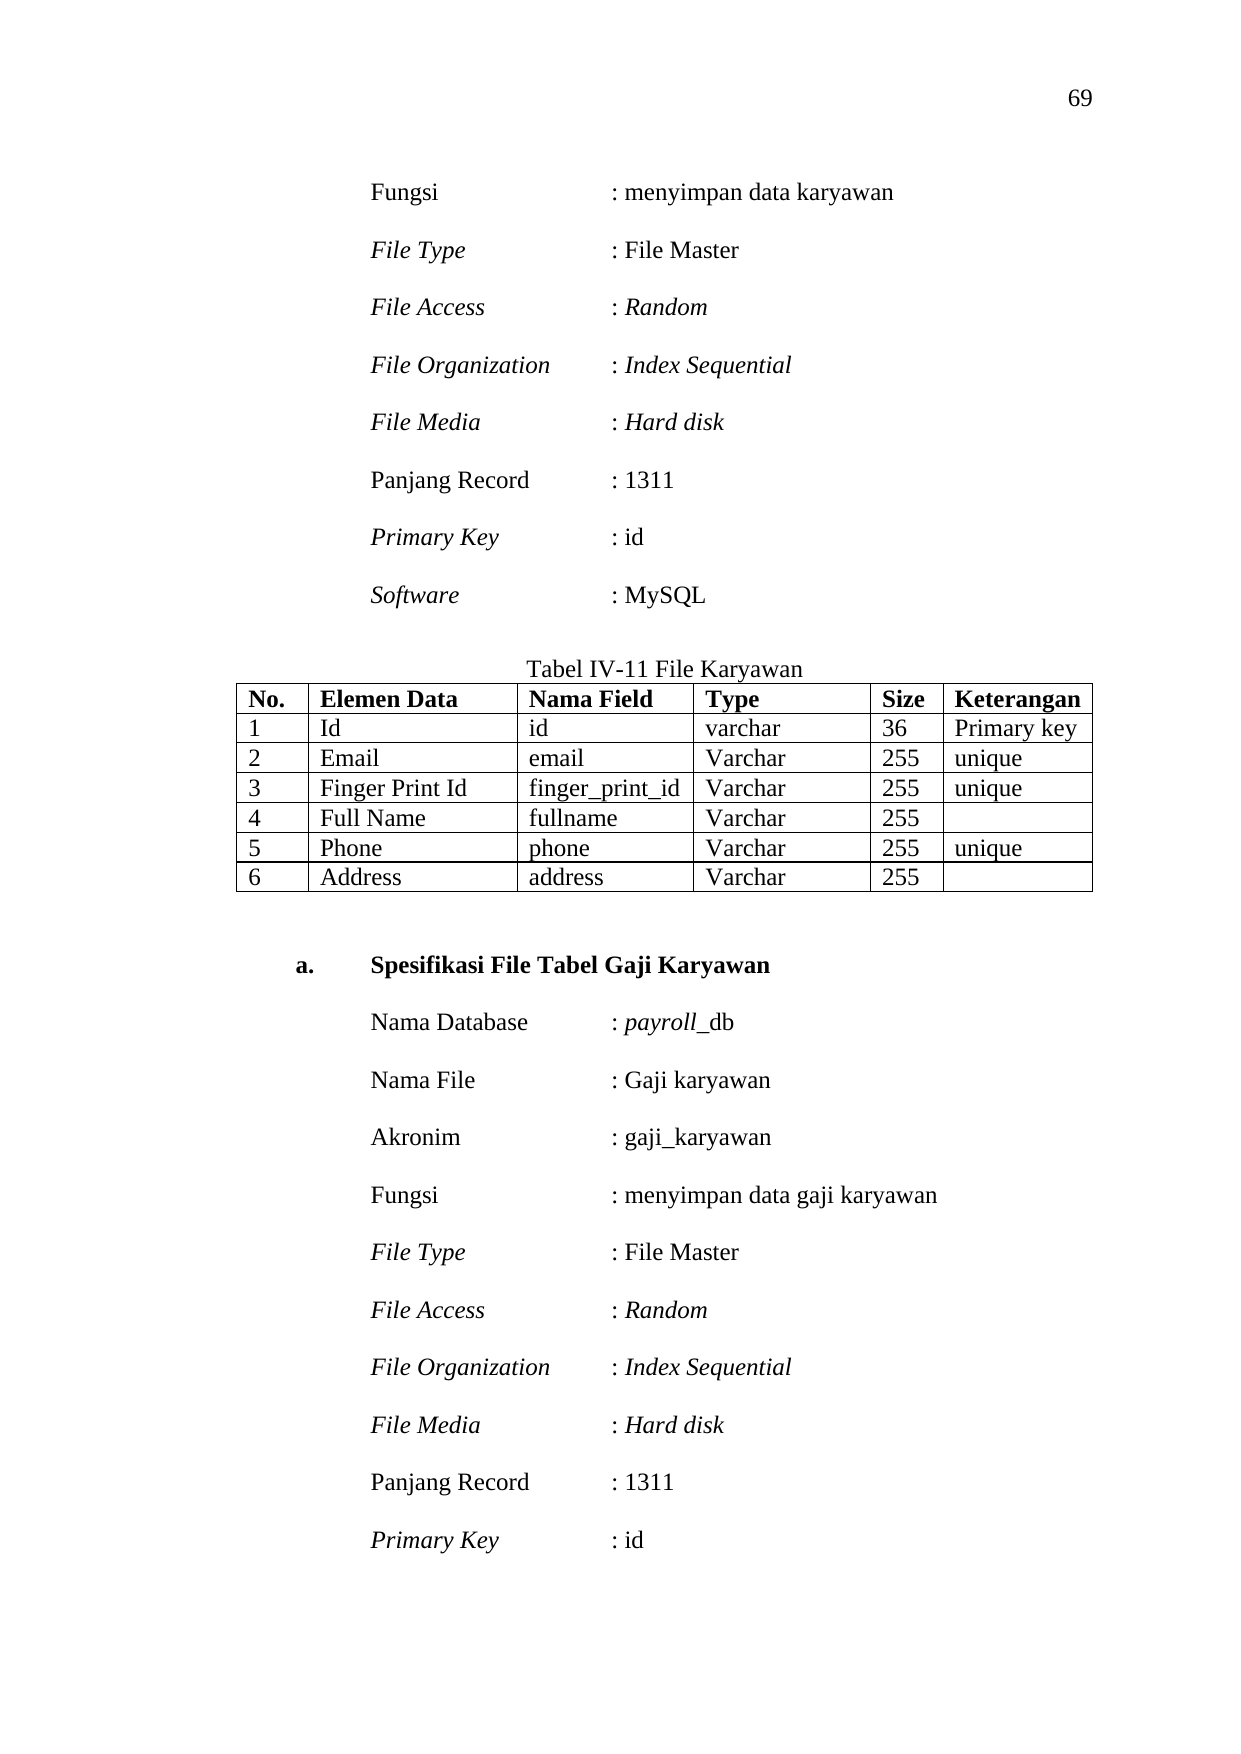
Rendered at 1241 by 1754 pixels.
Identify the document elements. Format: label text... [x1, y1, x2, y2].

list File Access : Random [370, 292, 1092, 321]
table_cell unique [944, 773, 1092, 802]
table_cell [944, 863, 1092, 891]
list Panjang Record : 1311 [370, 1467, 1092, 1496]
table_cell 2 [237, 743, 308, 772]
table_cell fullname [518, 803, 693, 832]
table_header Nama Field [518, 684, 693, 712]
list Spesifikasi File Tabel Gaji Karyawan [295, 950, 1092, 978]
table_cell 255 [871, 833, 943, 861]
list File Type : File Master [370, 235, 1092, 263]
table_cell Email [309, 743, 517, 772]
table_cell 1 [237, 714, 308, 742]
table_header Elemen Data [309, 684, 517, 712]
table_cell 4 [237, 803, 308, 832]
table_cell Full Name [309, 803, 517, 832]
table_cell unique [944, 833, 1092, 861]
table_cell Varchar [694, 773, 870, 802]
table_cell finger_print_id [518, 773, 693, 802]
table_cell email [518, 743, 693, 772]
table_cell 6 [237, 863, 308, 891]
list Primary Key : id [370, 1525, 1092, 1553]
table_cell unique [944, 743, 1092, 772]
list Software : MySQL [370, 580, 1092, 608]
table_cell Varchar [694, 863, 870, 891]
table_cell [944, 803, 1092, 832]
table_cell 255 [871, 743, 943, 772]
list File Type : File Master [370, 1237, 1092, 1266]
list File Media : Hard disk [370, 407, 1092, 436]
table_cell 255 [871, 803, 943, 832]
list Nama Database : payroll_db [370, 1007, 1092, 1036]
table_cell Finger Print Id [309, 773, 517, 802]
table_cell id [518, 714, 693, 742]
table_cell varchar [694, 714, 870, 742]
table_cell Varchar [694, 803, 870, 832]
table_header Keterangan [944, 684, 1092, 712]
list Fungsi : menyimpan data karyawan [370, 177, 1092, 206]
table_cell 5 [237, 833, 308, 861]
list File Organization : Index Sequential [370, 1352, 1092, 1381]
list File Organization : Index Sequential [370, 350, 1092, 378]
list Nama File : Gaji karyawan [370, 1065, 1092, 1093]
list Akronim : gaji_karyawan [370, 1122, 1092, 1151]
list Primary Key : id [370, 522, 1092, 551]
table_header Size [871, 684, 943, 712]
table_cell Id [309, 714, 517, 742]
table_cell Varchar [694, 743, 870, 772]
table_cell Address [309, 863, 517, 891]
table_cell phone [518, 833, 693, 861]
list File Media : Hard disk [370, 1410, 1092, 1438]
table_header Type [694, 684, 870, 712]
table_cell Primary key [944, 714, 1092, 742]
table_header No. [237, 684, 308, 712]
list File Access : Random [370, 1295, 1092, 1323]
list Fungsi : menyimpan data gaji karyawan [370, 1180, 1092, 1208]
list Panjang Record : 1311 [370, 465, 1092, 493]
table_cell 3 [237, 773, 308, 802]
table_cell Varchar [694, 833, 870, 861]
table_cell 255 [871, 773, 943, 802]
table_cell 255 [871, 863, 943, 891]
table_cell Phone [309, 833, 517, 861]
table_cell 36 [871, 714, 943, 742]
table_cell address [518, 863, 693, 891]
